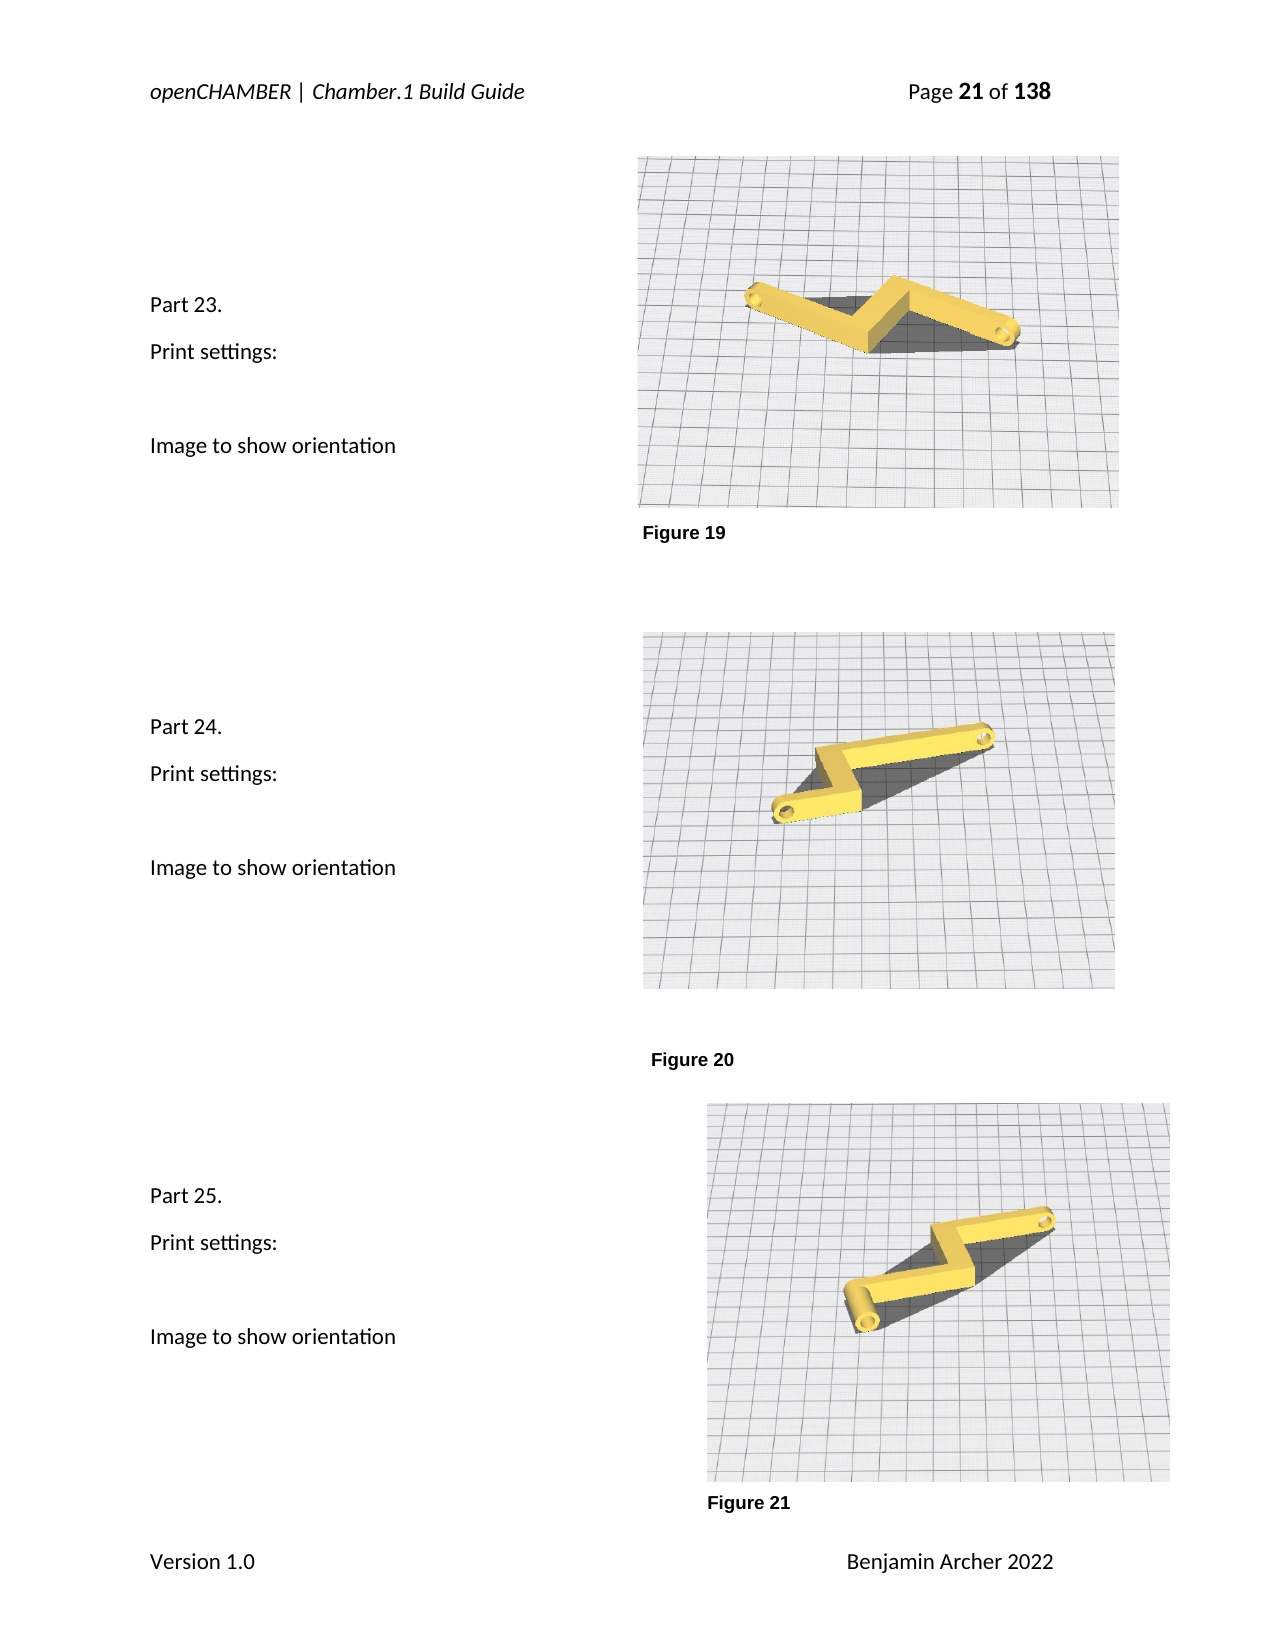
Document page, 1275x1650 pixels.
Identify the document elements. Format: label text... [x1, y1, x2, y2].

text Part 25. [150, 1181, 1125, 1209]
text Image to show orientation [150, 1322, 1125, 1350]
picture [707, 1103, 1170, 1482]
text Print settings: [150, 1228, 1125, 1256]
picture [637, 366, 1119, 431]
picture [637, 319, 1119, 337]
picture [643, 787, 1115, 853]
picture [643, 881, 1115, 989]
text Image to show orientation [150, 853, 1125, 881]
text Part 23. [150, 291, 1125, 319]
text Print settings: [150, 337, 1125, 366]
text Image to show orientation [150, 431, 1125, 459]
picture [637, 459, 1119, 508]
picture [637, 156, 1119, 291]
picture [643, 741, 1115, 759]
text Print settings: [150, 759, 1125, 787]
text Part 24. [150, 712, 1125, 741]
picture [643, 632, 1115, 712]
